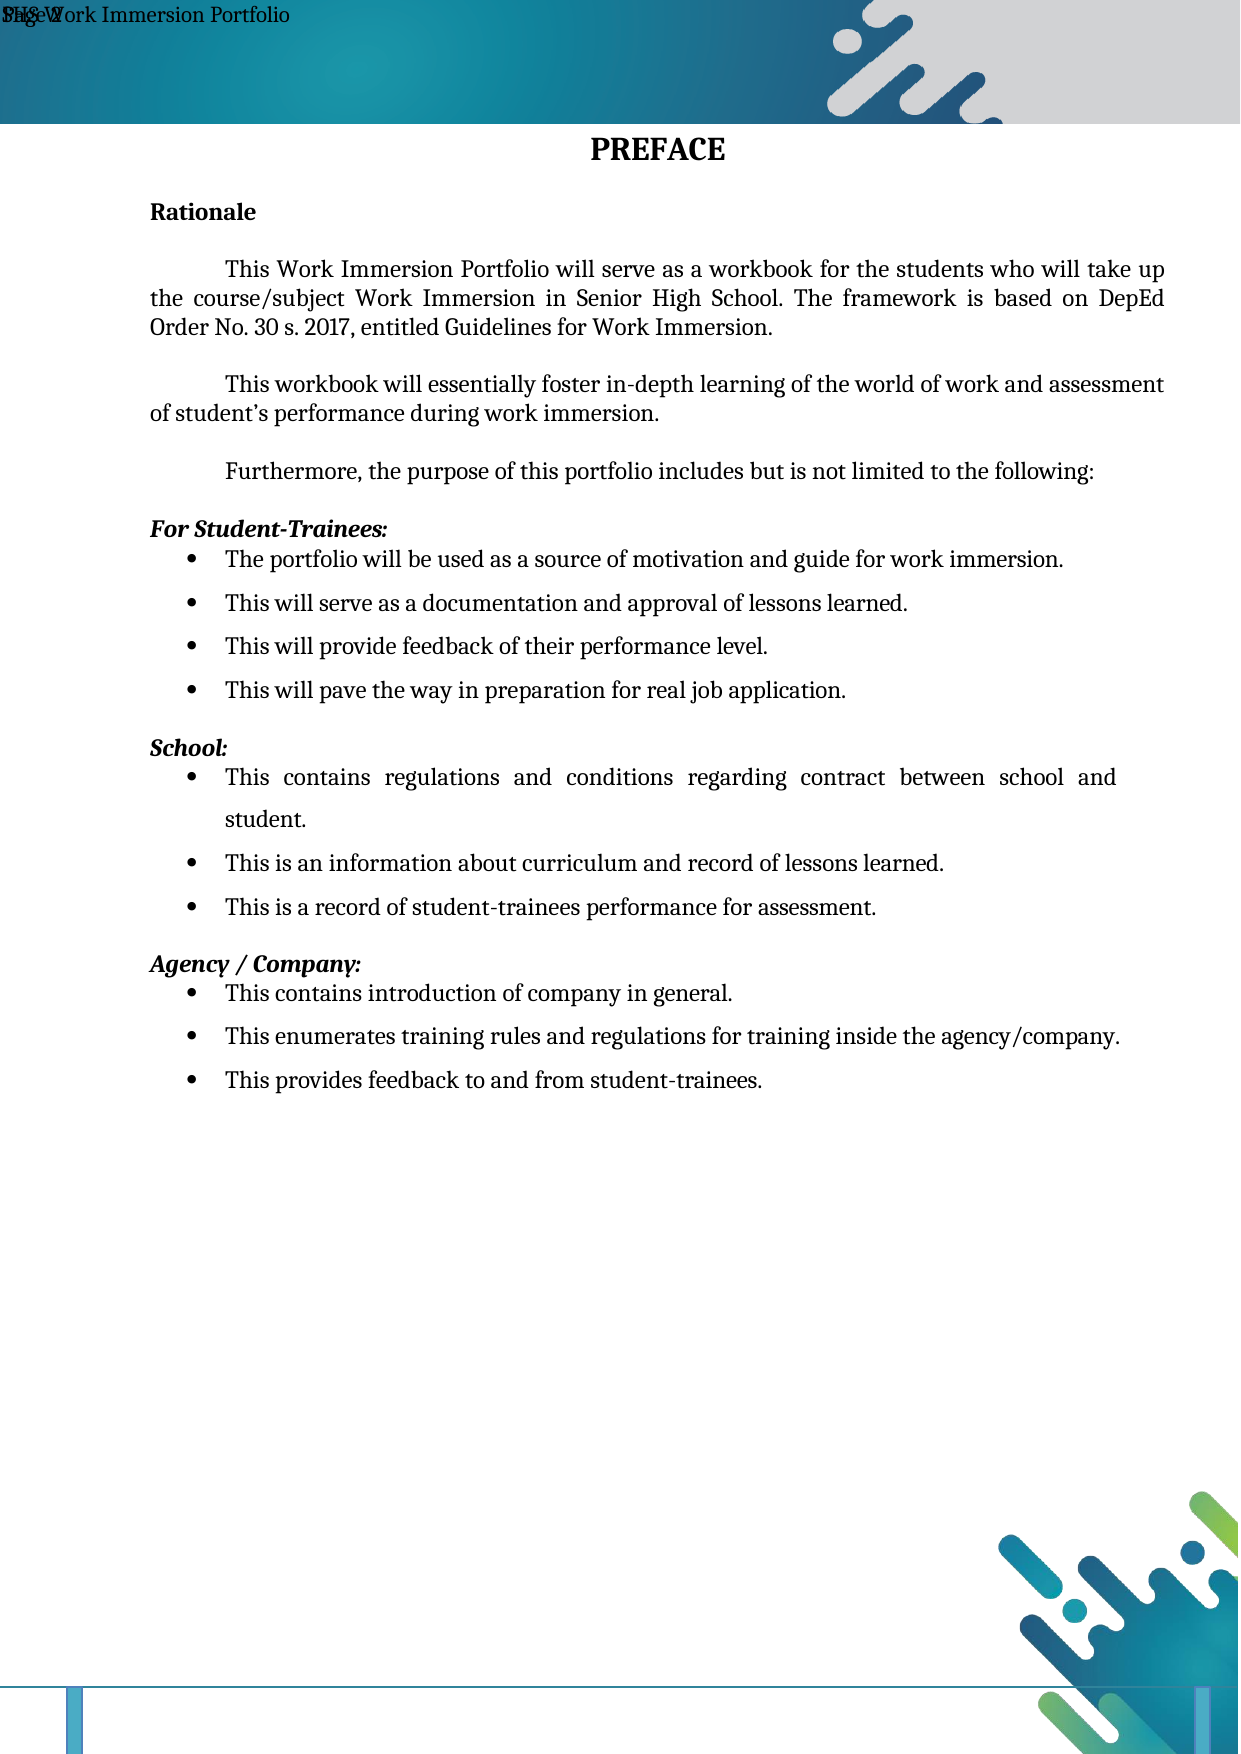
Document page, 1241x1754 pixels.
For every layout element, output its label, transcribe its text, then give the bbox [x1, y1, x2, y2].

text For Student-Trainees: [150, 514, 1196, 543]
text This workbook will essentially foster in-depth learning of the world of work and assessment of student’s performance during work immersion. [150, 370, 1165, 428]
text School: [150, 733, 1196, 762]
list This will serve as a documentation and approval of lessons learned. [187, 589, 1196, 617]
picture [0, 0, 1241, 124]
text Agency / Company: [150, 950, 1196, 979]
list This provides feedback to and from student-trainees. [187, 1066, 1196, 1094]
picture [998, 1688, 1194, 1754]
list This is an information about curriculum and record of lessons learned. [187, 847, 1196, 878]
list This will pave the way in preparation for real job application. [187, 676, 1196, 704]
list This will provide feedback of their performance level. [187, 632, 1196, 661]
subtitle PREFACE [143, 130, 1173, 168]
picture [998, 1491, 1238, 1754]
text This Work Immersion Portfolio will serve as a workbook for the students who will take up the course/subject Work Immersion in Senior High School. The framework is based on DepEd Order No. 30 s. 2017, entitled Guidelines for Work Immersion. [150, 255, 1166, 341]
list This is a record of student-trainees performance for assessment. [187, 893, 1196, 921]
list The portfolio will be used as a source of motivation and guide for work immersion. [187, 543, 1196, 574]
list This enumerates training rules and regulations for training inside the agency/company. [187, 1022, 1196, 1051]
text Furthermore, the purpose of this portfolio includes but is not limited to the following: [225, 457, 1196, 485]
subtitle Rationale [150, 197, 1196, 226]
list This contains regulations and conditions regarding contract between school and student. [187, 762, 1164, 834]
list This contains introduction of company in general. [187, 979, 1196, 1008]
